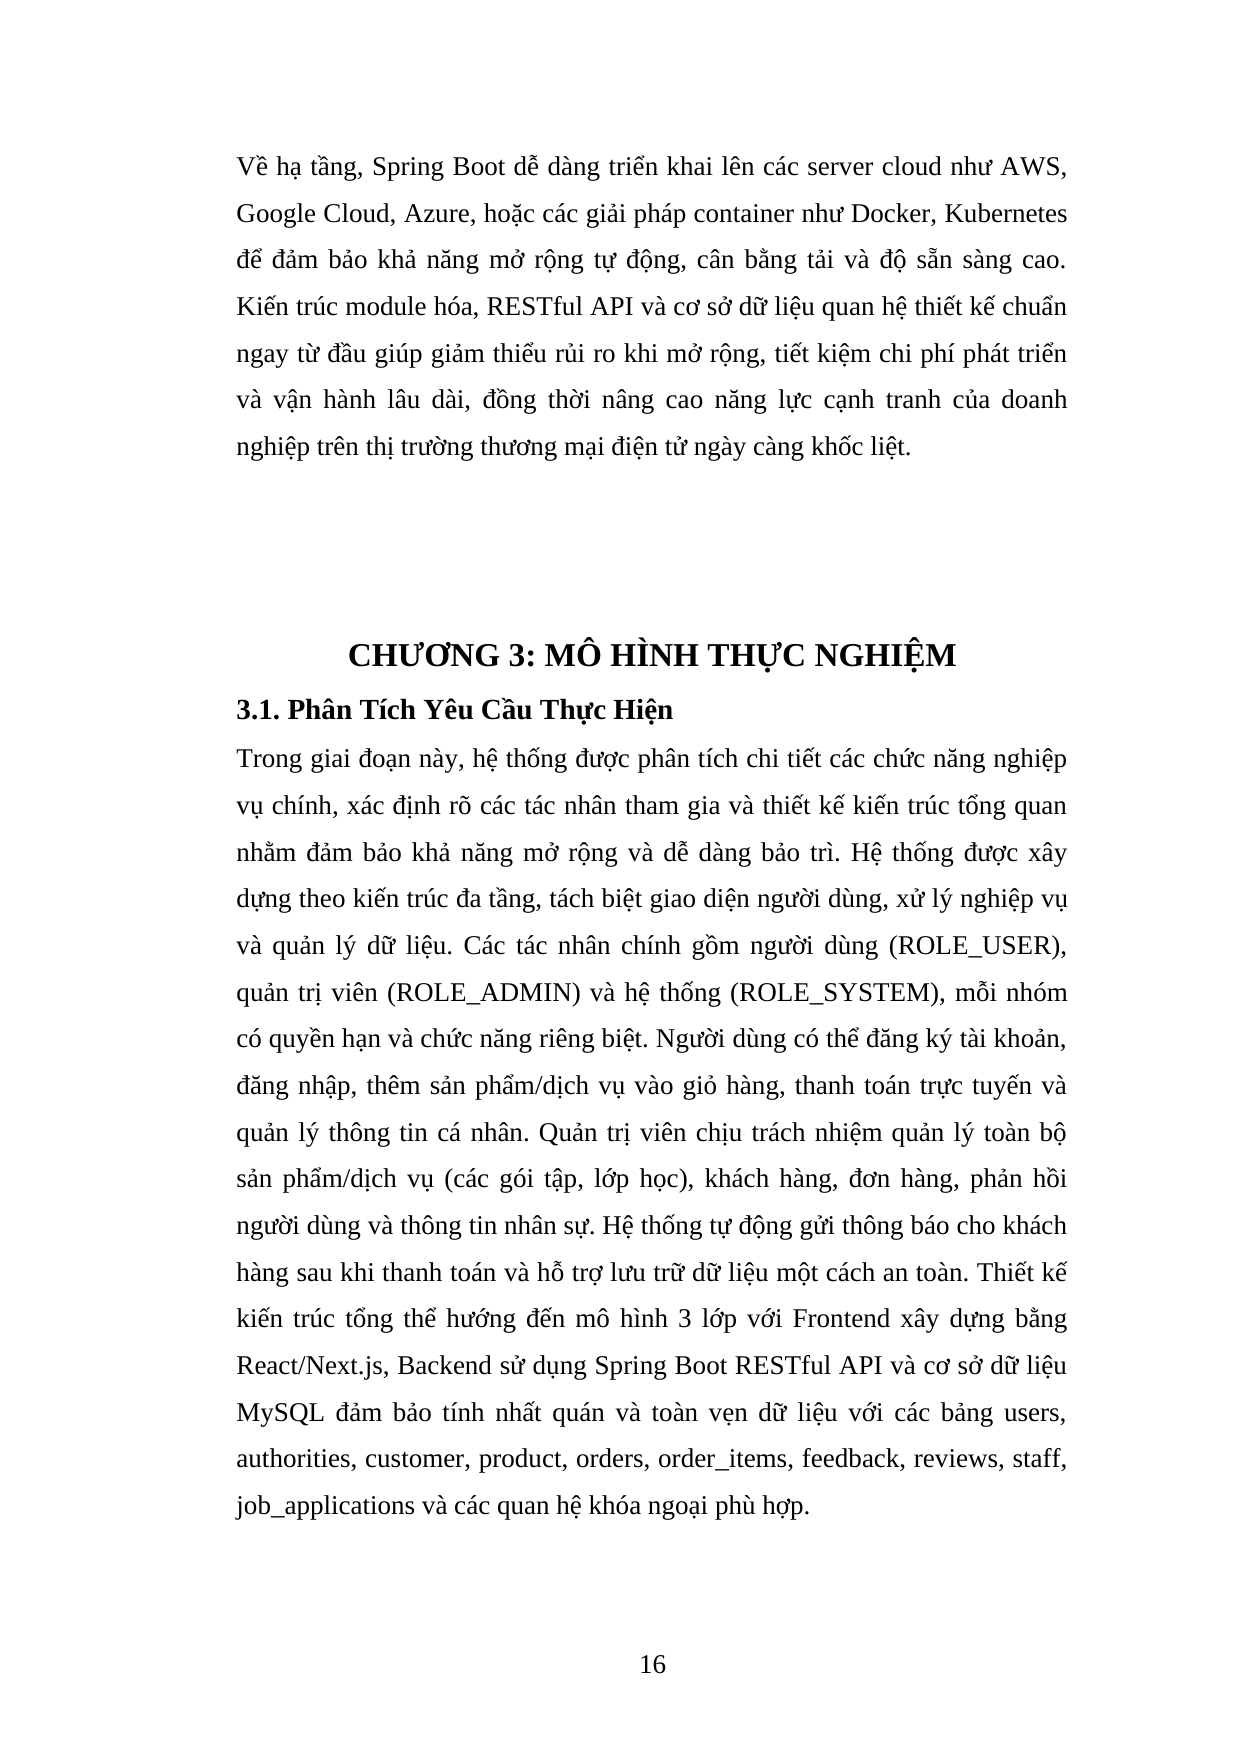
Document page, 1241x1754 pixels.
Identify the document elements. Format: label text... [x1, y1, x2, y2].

text Trong giai đoạn này, hệ thống được phân tích chi tiết các chức năng nghiệp vụ chính, xác định rõ các tác nhân tham gia và thiết kế kiến trúc tổng quan nhằm đảm bảo khả năng mở rộng và dễ dàng bảo trì. Hệ thống được xây dựng theo kiến trúc đa tầng, tách biệt giao diện người dùng, xử lý nghiệp vụ và quản lý dữ liệu. Các tác nhân chính gồm người dùng (ROLE_USER), quản trị viên (ROLE_ADMIN) và hệ thống (ROLE_SYSTEM), mỗi nhóm có quyền hạn và chức năng riêng biệt. Người dùng có thể đăng ký tài khoản, đăng nhập, thêm sản phẩm/dịch vụ vào giỏ hàng, thanh toán trực tuyến và quản lý thông tin cá nhân. Quản trị viên chịu trách nhiệm quản lý toàn bộ sản phẩm/dịch vụ (các gói tập, lớp học), khách hàng, đơn hàng, phản hồi người dùng và thông tin nhân sự. Hệ thống tự động gửi thông báo cho khách hàng sau khi thanh toán và hỗ trợ lưu trữ dữ liệu một cách an toàn. Thiết kế kiến trúc tổng thể hướng đến mô hình 3 lớp với Frontend xây dựng bằng React/Next.js, Backend sử dụng Spring Boot RESTful API và cơ sở dữ liệu MySQL đảm bảo tính nhất quán và toàn vẹn dữ liệu với các bảng users, authorities, customer, product, orders, order_items, feedback, reviews, staff, job_applications và các quan hệ khóa ngoại phù hợp. [236, 743, 1069, 1520]
subtitle 3.1. Phân Tích Yêu Cầu Thực Hiện [236, 692, 1069, 726]
subtitle CHƯƠNG 3: MÔ HÌNH THỰC NGHIỆM [236, 635, 1069, 673]
text Về hạ tầng, Spring Boot dễ dàng triển khai lên các server cloud như AWS, Google Cloud, Azure, hoặc các giải pháp container như Docker, Kubernetes để đảm bảo khả năng mở rộng tự động, cân bằng tải và độ sẵn sàng cao. Kiến trúc module hóa, RESTful API và cơ sở dữ liệu quan hệ thiết kế chuẩn ngay từ đầu giúp giảm thiểu rủi ro khi mở rộng, tiết kiệm chi phí phát triển và vận hành lâu dài, đồng thời nâng cao năng lực cạnh tranh của doanh nghiệp trên thị trường thương mại điện tử ngày càng khốc liệt. [236, 150, 1069, 461]
